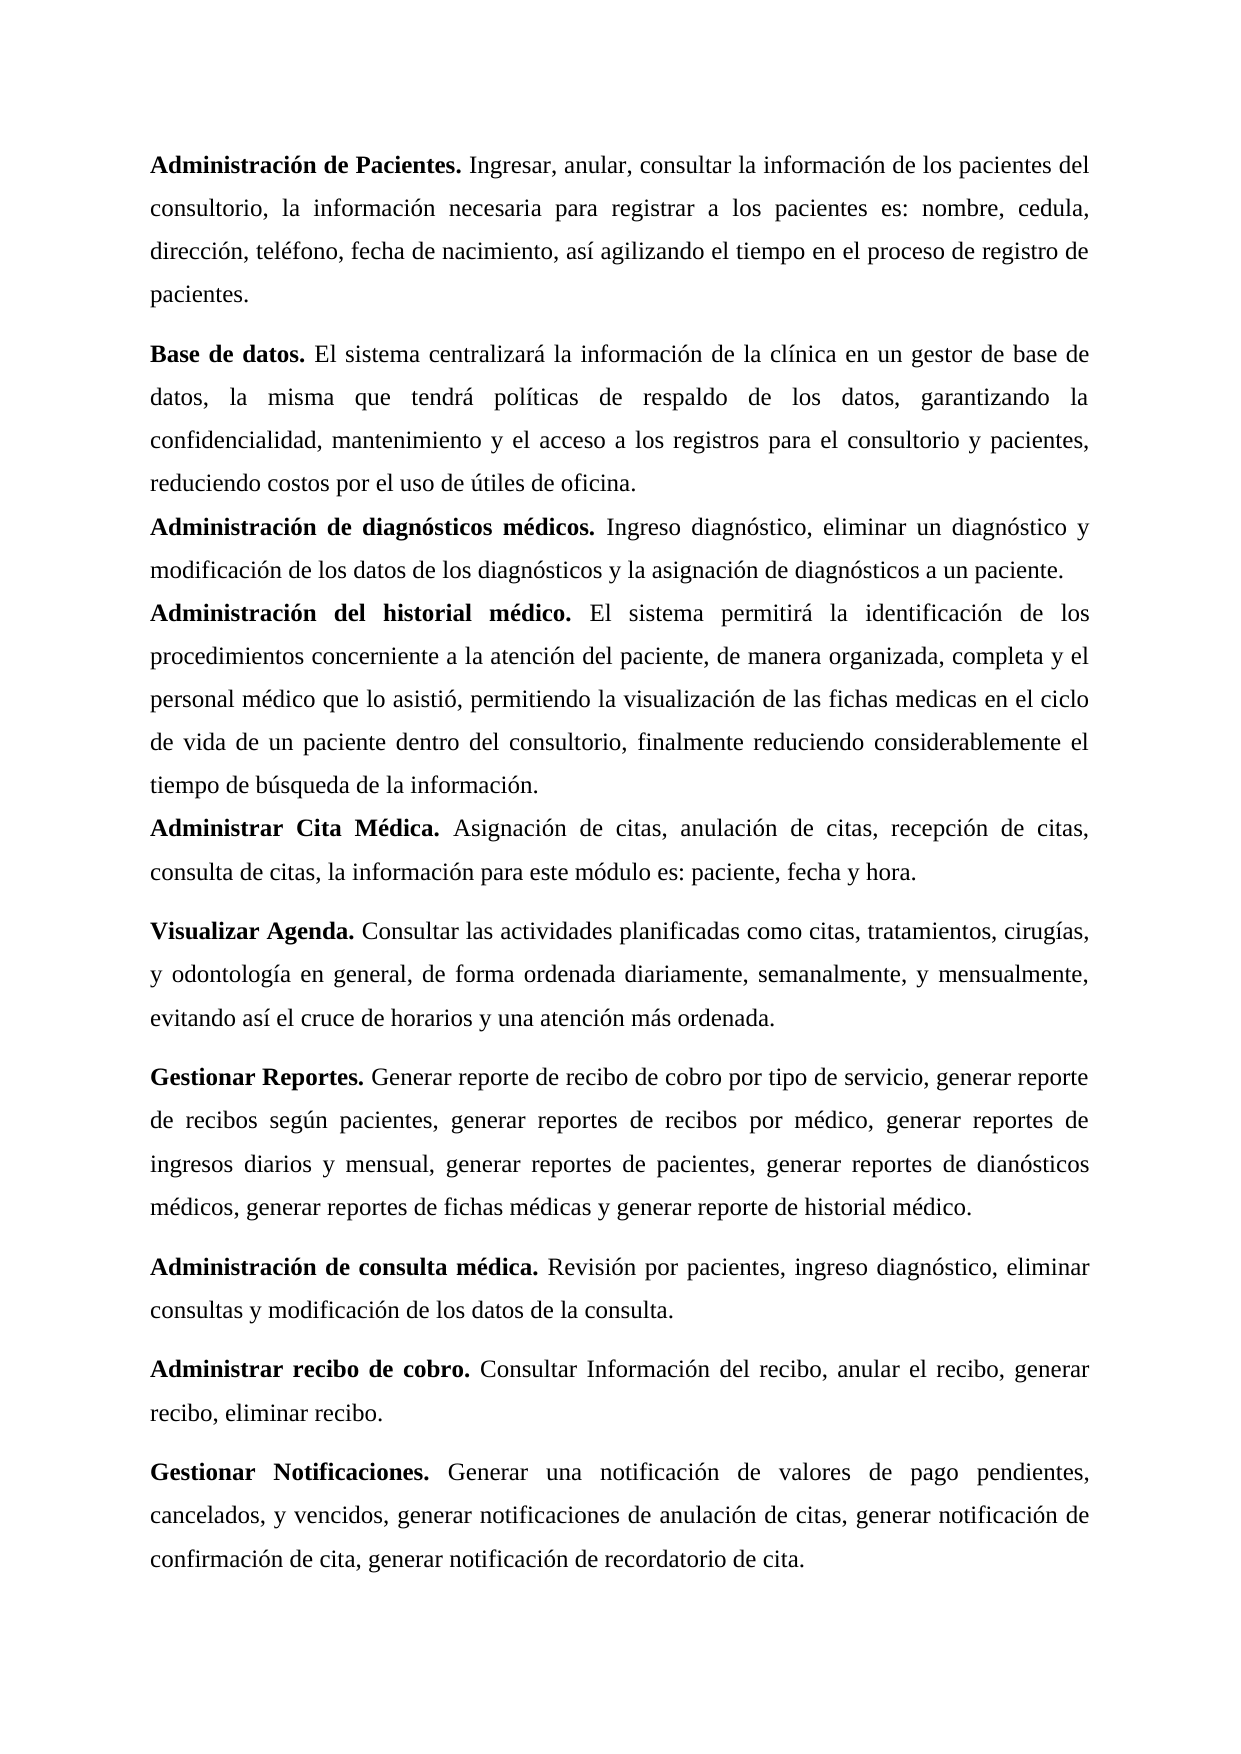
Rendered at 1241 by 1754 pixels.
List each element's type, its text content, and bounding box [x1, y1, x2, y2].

text Administración del historial médico. El sistema permitirá la identificación de los procedimientos concerniente a la atención del paciente, de manera organizada, completa y el personal médico que lo asistió, permitiendo la visualización de las fichas medicas en el ciclo de vida de un paciente dentro del consultorio, finalmente reduciendo considerablemente el tiempo de búsqueda de la información. [150, 598, 1090, 799]
text Gestionar Reportes. Generar reporte de recibo de cobro por tipo de servicio, generar reporte de recibos según pacientes, generar reportes de recibos por médico, generar reportes de ingresos diarios y mensual, generar reportes de pacientes, generar reportes de dianósticos médicos, generar reportes de fichas médicas y generar reporte de historial médico. [150, 1062, 1090, 1221]
text Gestionar Notificaciones. Generar una notificación de valores de pago pendientes, cancelados, y vencidos, generar notificaciones de anulación de citas, generar notificación de confirmación de cita, generar notificación de recordatorio de cita. [150, 1457, 1090, 1572]
text Visualizar Agenda. Consultar las actividades planificadas como citas, tratamientos, cirugías, y odontología en general, de forma ordenada diariamente, semanalmente, y mensualmente, evitando así el cruce de horarios y una atención más ordenada. [150, 916, 1090, 1031]
text Administración de consulta médica. Revisión por pacientes, ingreso diagnóstico, eliminar consultas y modificación de los datos de la consulta. [150, 1252, 1090, 1323]
text Administrar recibo de cobro. Consultar Información del recibo, anular el recibo, generar recibo, eliminar recibo. [150, 1354, 1090, 1426]
text Administración de Pacientes. Ingresar, anular, consultar la información de los pacientes del consultorio, la información necesaria para registrar a los pacientes es: nombre, cedula, dirección, teléfono, fecha de nacimiento, así agilizando el tiempo en el proceso de registro de pacientes. [150, 150, 1090, 308]
text Administrar Cita Médica. Asignación de citas, anulación de citas, recepción de citas, consulta de citas, la información para este módulo es: paciente, fecha y hora. [150, 813, 1090, 885]
text Administración de diagnósticos médicos. Ingreso diagnóstico, eliminar un diagnóstico y modificación de los datos de los diagnósticos y la asignación de diagnósticos a un paciente. [150, 512, 1090, 583]
text Base de datos. El sistema centralizará la información de la clínica en un gestor de base de datos, la misma que tendrá políticas de respaldo de los datos, garantizando la confidencialidad, mantenimiento y el acceso a los registros para el consultorio y pacientes, reduciendo costos por el uso de útiles de oficina. [150, 339, 1090, 497]
